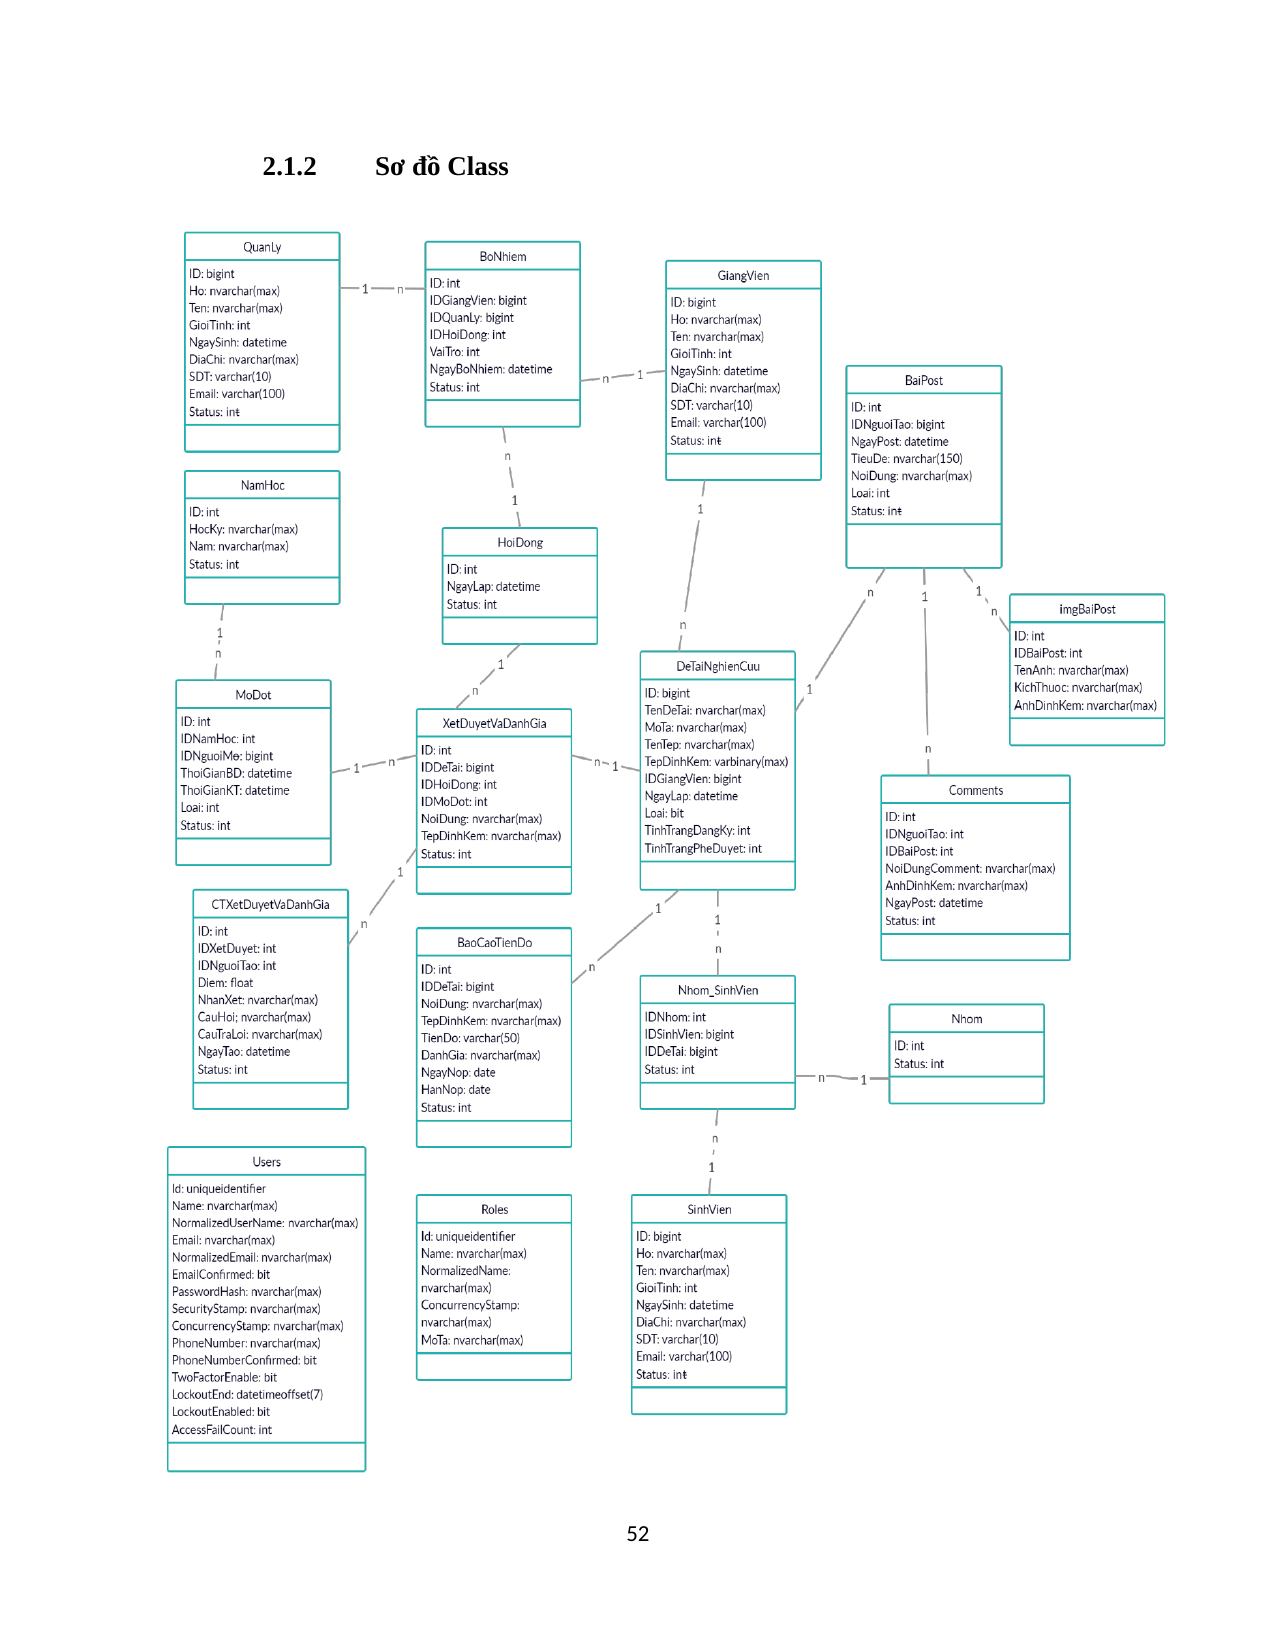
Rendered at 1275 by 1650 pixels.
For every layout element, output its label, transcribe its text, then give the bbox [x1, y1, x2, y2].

picture [150, 213, 1182, 1490]
list Sơ đồ Class [262, 150, 1125, 181]
